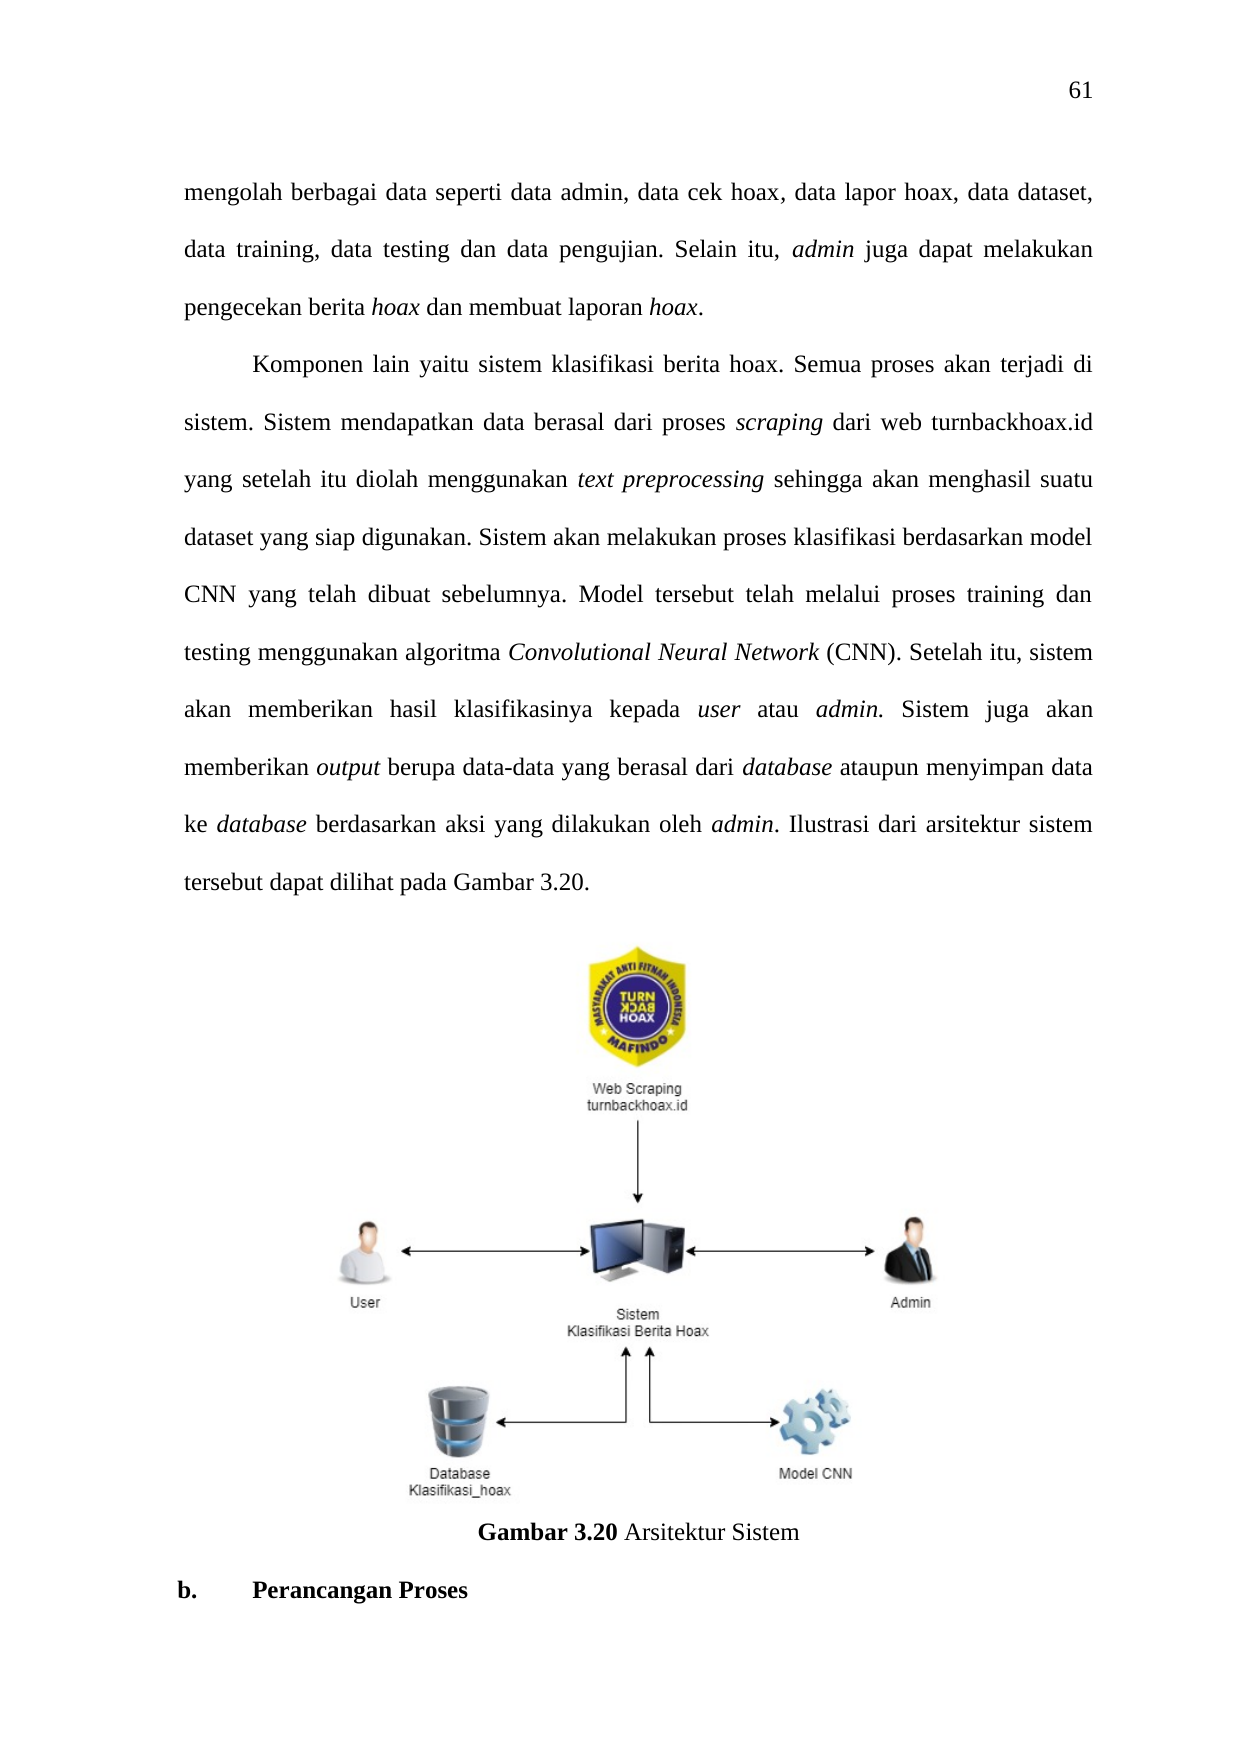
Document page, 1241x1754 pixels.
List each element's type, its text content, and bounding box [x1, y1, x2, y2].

text b. Perancangan Proses [177, 1575, 1093, 1604]
picture [311, 924, 966, 1518]
text Komponen lain yaitu sistem klasifikasi berita hoax. Semua proses akan terjadi di sistem. Sistem mendapatkan data berasal dari proses scraping dari web turnbackhoax.id yang setelah itu diolah menggunakan text preprocessing sehingga akan menghasil suatu dataset yang siap digunakan. Sistem akan melakukan proses klasifikasi berdasarkan model CNN yang telah dibuat sebelumnya. Model tersebut telah melalui proses training dan testing menggunakan algoritma Convolutional Neural Network (CNN). Setelah itu, sistem akan memberikan hasil klasifikasinya kepada user atau admin. Sistem juga akan memberikan output berupa data-data yang berasal dari database ataupun menyimpan data ke database berdasarkan aksi yang dilakukan oleh admin. Ilustrasi dari arsitektur sistem tersebut dapat dilihat pada Gambar 3.20. [184, 349, 1093, 896]
text Gambar 3.20 Arsitektur Sistem [184, 1517, 1093, 1546]
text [184, 177, 1093, 321]
